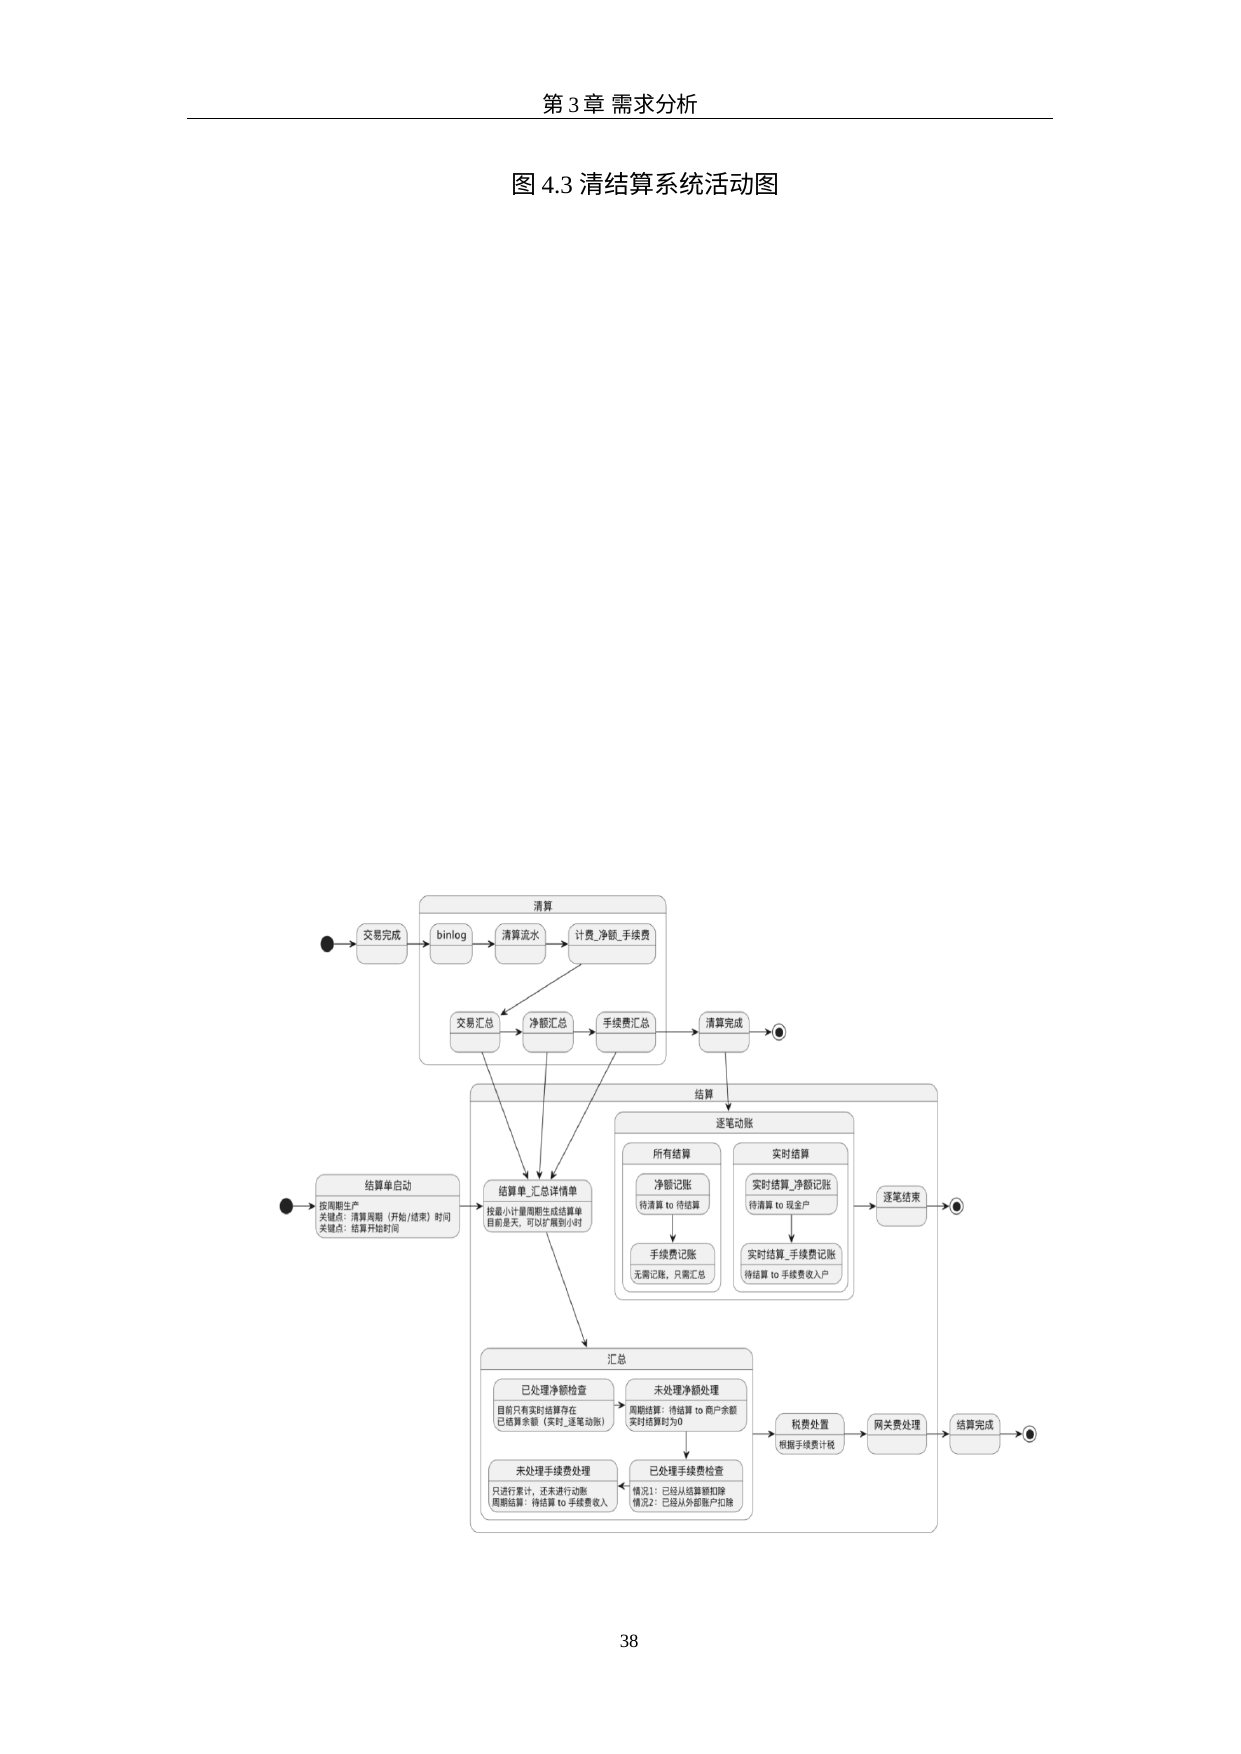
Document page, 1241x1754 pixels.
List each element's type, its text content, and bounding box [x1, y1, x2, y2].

text 图4.3 清结算系统活动图 [187, 150, 1053, 215]
picture [277, 891, 1038, 1537]
